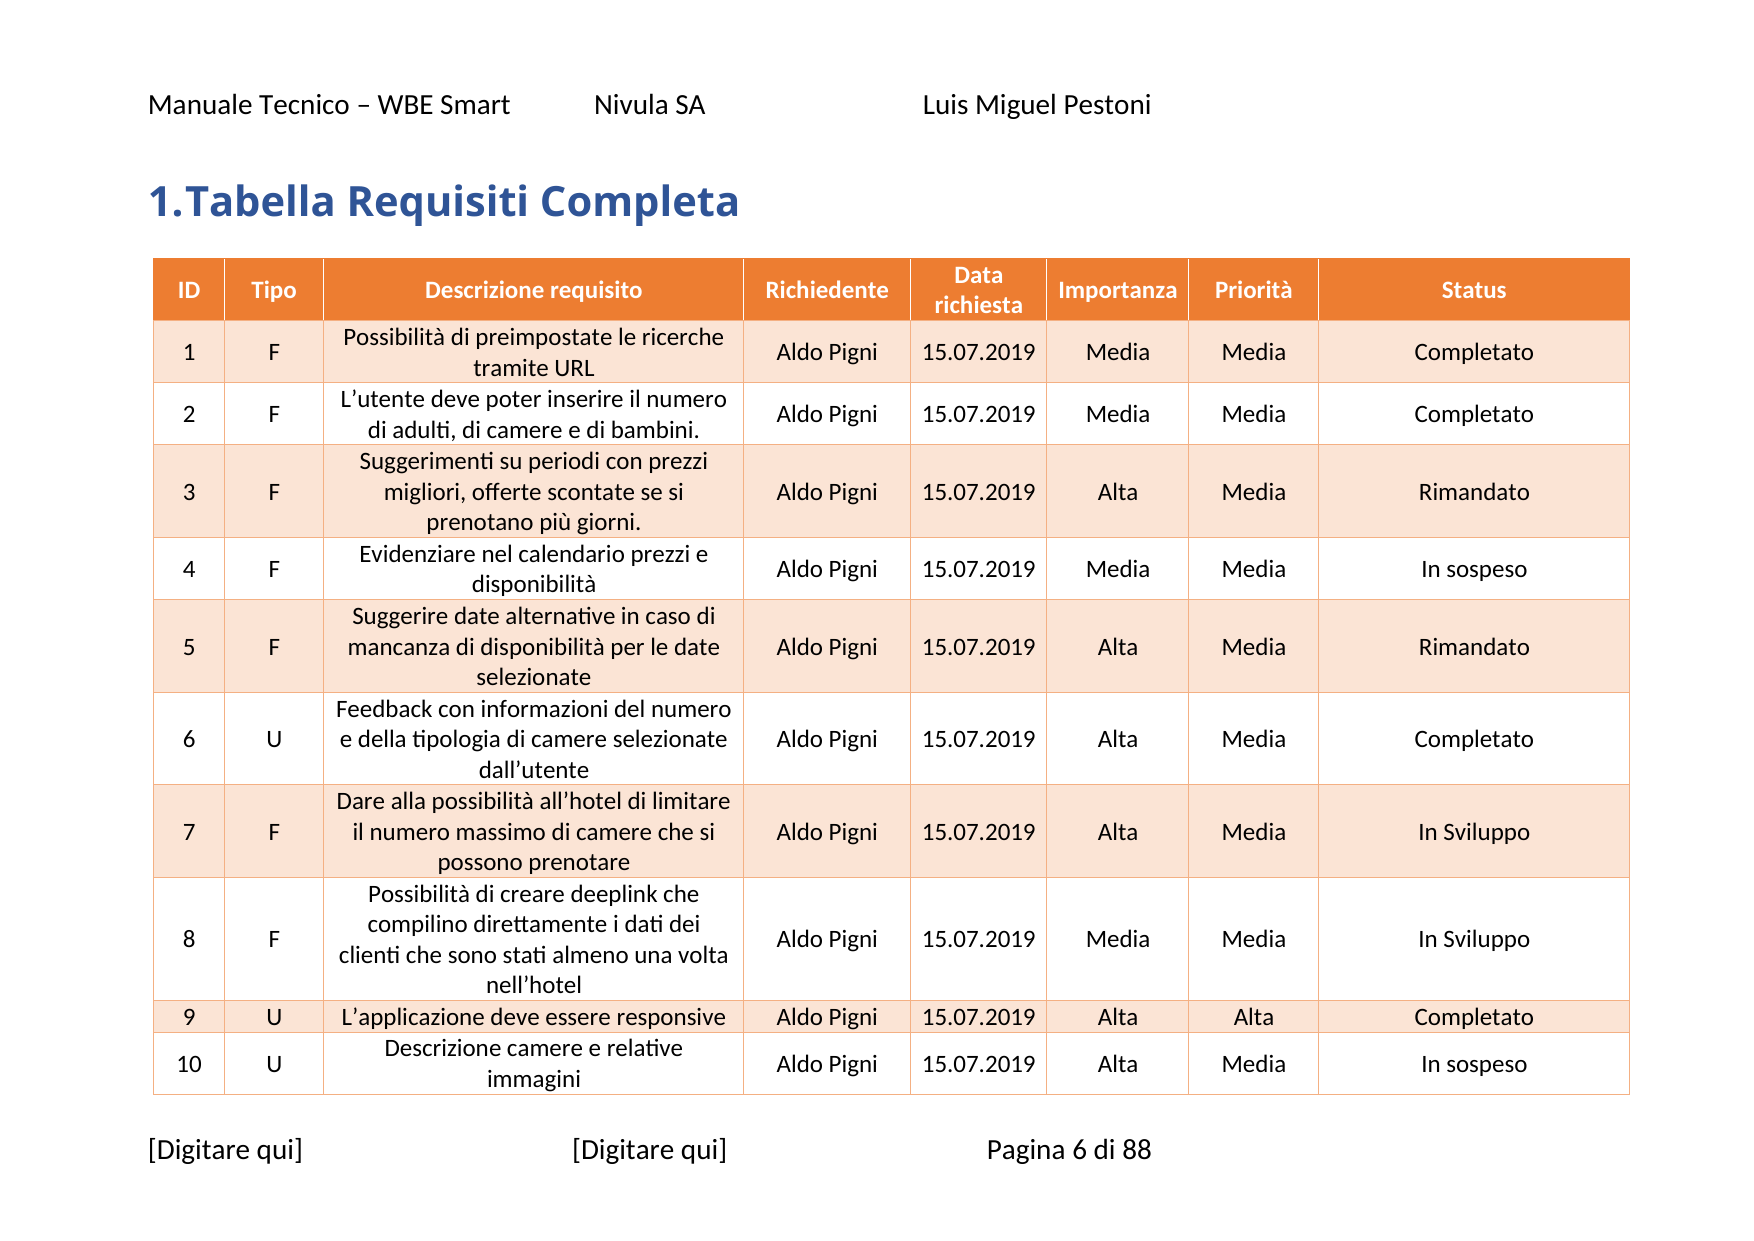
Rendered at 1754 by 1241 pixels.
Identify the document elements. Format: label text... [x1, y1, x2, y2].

table_cell Rimandato [1319, 445, 1629, 537]
table_header Richiedente [744, 259, 910, 320]
table_cell 9 [154, 1001, 224, 1032]
table_cell In sospeso [1319, 538, 1629, 599]
table_cell Rimandato [1319, 600, 1629, 692]
table_cell Completato [1319, 1001, 1629, 1032]
table_cell 15.07.2019 [911, 445, 1046, 537]
table_cell In sospeso [1319, 1033, 1629, 1094]
table_cell Media [1189, 538, 1318, 599]
table_cell U [225, 693, 323, 784]
table_cell 15.07.2019 [911, 1001, 1046, 1032]
table_cell U [225, 1001, 323, 1032]
table_cell Completato [1319, 321, 1629, 382]
table_header Data richiesta [911, 259, 1046, 320]
table_cell L’applicazione deve essere responsive [324, 1001, 743, 1032]
table_cell Alta [1189, 1001, 1318, 1032]
table_cell Possibilità di preimpostate le ricerche tramite URL [324, 321, 743, 382]
table_cell Aldo Pigni [744, 1001, 910, 1032]
table_cell Completato [1319, 383, 1629, 444]
table_cell Alta [1047, 600, 1188, 692]
table_cell Media [1189, 693, 1318, 784]
table_cell Alta [1047, 785, 1188, 877]
table_cell Aldo Pigni [744, 878, 910, 1000]
table_cell Media [1047, 383, 1188, 444]
table_cell F [225, 445, 323, 537]
table_cell In Sviluppo [1319, 878, 1629, 1000]
table_cell Aldo Pigni [744, 1033, 910, 1094]
table_cell 15.07.2019 [911, 600, 1046, 692]
table_header Tipo [225, 259, 323, 320]
table_cell In Sviluppo [1319, 785, 1629, 877]
table_cell 7 [154, 785, 224, 877]
table_cell Suggerimenti su periodi con prezzi migliori, offerte scontate se si prenotano più giorni. [324, 445, 743, 537]
table_cell 15.07.2019 [911, 785, 1046, 877]
table_header ID [154, 259, 224, 320]
table_cell Descrizione camere e relative immagini [324, 1033, 743, 1094]
table_cell 4 [154, 538, 224, 599]
table_cell Aldo Pigni [744, 693, 910, 784]
table_cell Completato [1319, 693, 1629, 784]
table_header Descrizione requisito [324, 259, 743, 320]
table_cell Media [1189, 321, 1318, 382]
table_cell Evidenziare nel calendario prezzi e disponibilità [324, 538, 743, 599]
table_cell Feedback con informazioni del numero e della tipologia di camere selezionate dall’utente [324, 693, 743, 784]
table_cell 3 [154, 445, 224, 537]
table_cell U [225, 1033, 323, 1094]
table_cell Suggerire date alternative in caso di mancanza di disponibilità per le date selezionate [324, 600, 743, 692]
table_cell Media [1189, 878, 1318, 1000]
table_cell Aldo Pigni [744, 383, 910, 444]
table_cell F [225, 878, 323, 1000]
table_cell Aldo Pigni [744, 445, 910, 537]
table_cell 8 [154, 878, 224, 1000]
table_cell Aldo Pigni [744, 321, 910, 382]
table_cell Alta [1047, 1001, 1188, 1032]
table_cell F [225, 785, 323, 877]
table_cell 10 [154, 1033, 224, 1094]
table_cell F [225, 383, 323, 444]
table_cell 15.07.2019 [911, 878, 1046, 1000]
table_cell F [225, 600, 323, 692]
table_cell 1 [154, 321, 224, 382]
table_header Priorità [1189, 259, 1318, 320]
table_cell Alta [1047, 445, 1188, 537]
table_cell 15.07.2019 [911, 693, 1046, 784]
table_cell 15.07.2019 [911, 321, 1046, 382]
table_cell Alta [1047, 1033, 1188, 1094]
subtitle Tabella Requisiti Completa [148, 172, 1636, 229]
table_cell Media [1047, 878, 1188, 1000]
table_cell 15.07.2019 [911, 1033, 1046, 1094]
table_cell Media [1189, 1033, 1318, 1094]
table_cell 15.07.2019 [911, 538, 1046, 599]
table_cell L’utente deve poter inserire il numero di adulti, di camere e di bambini. [324, 383, 743, 444]
table_cell 5 [154, 600, 224, 692]
table_cell 6 [154, 693, 224, 784]
table_cell 2 [154, 383, 224, 444]
table_cell Media [1189, 785, 1318, 877]
table_cell Media [1189, 383, 1318, 444]
table_cell F [225, 321, 323, 382]
table_cell Aldo Pigni [744, 785, 910, 877]
table_cell 15.07.2019 [911, 383, 1046, 444]
table_cell Media [1189, 600, 1318, 692]
table_cell Alta [1047, 693, 1188, 784]
table_cell Dare alla possibilità all’hotel di limitare il numero massimo di camere che si possono prenotare [324, 785, 743, 877]
table_cell F [225, 538, 323, 599]
table_header Status [1319, 259, 1629, 320]
table_cell Media [1047, 321, 1188, 382]
table_cell Aldo Pigni [744, 600, 910, 692]
table_cell Media [1047, 538, 1188, 599]
table_cell Media [1189, 445, 1318, 537]
table_cell Possibilità di creare deeplink che compilino direttamente i dati dei clienti che sono stati almeno una volta nell’hotel [324, 878, 743, 1000]
table_header Importanza [1047, 259, 1188, 320]
table_cell Aldo Pigni [744, 538, 910, 599]
